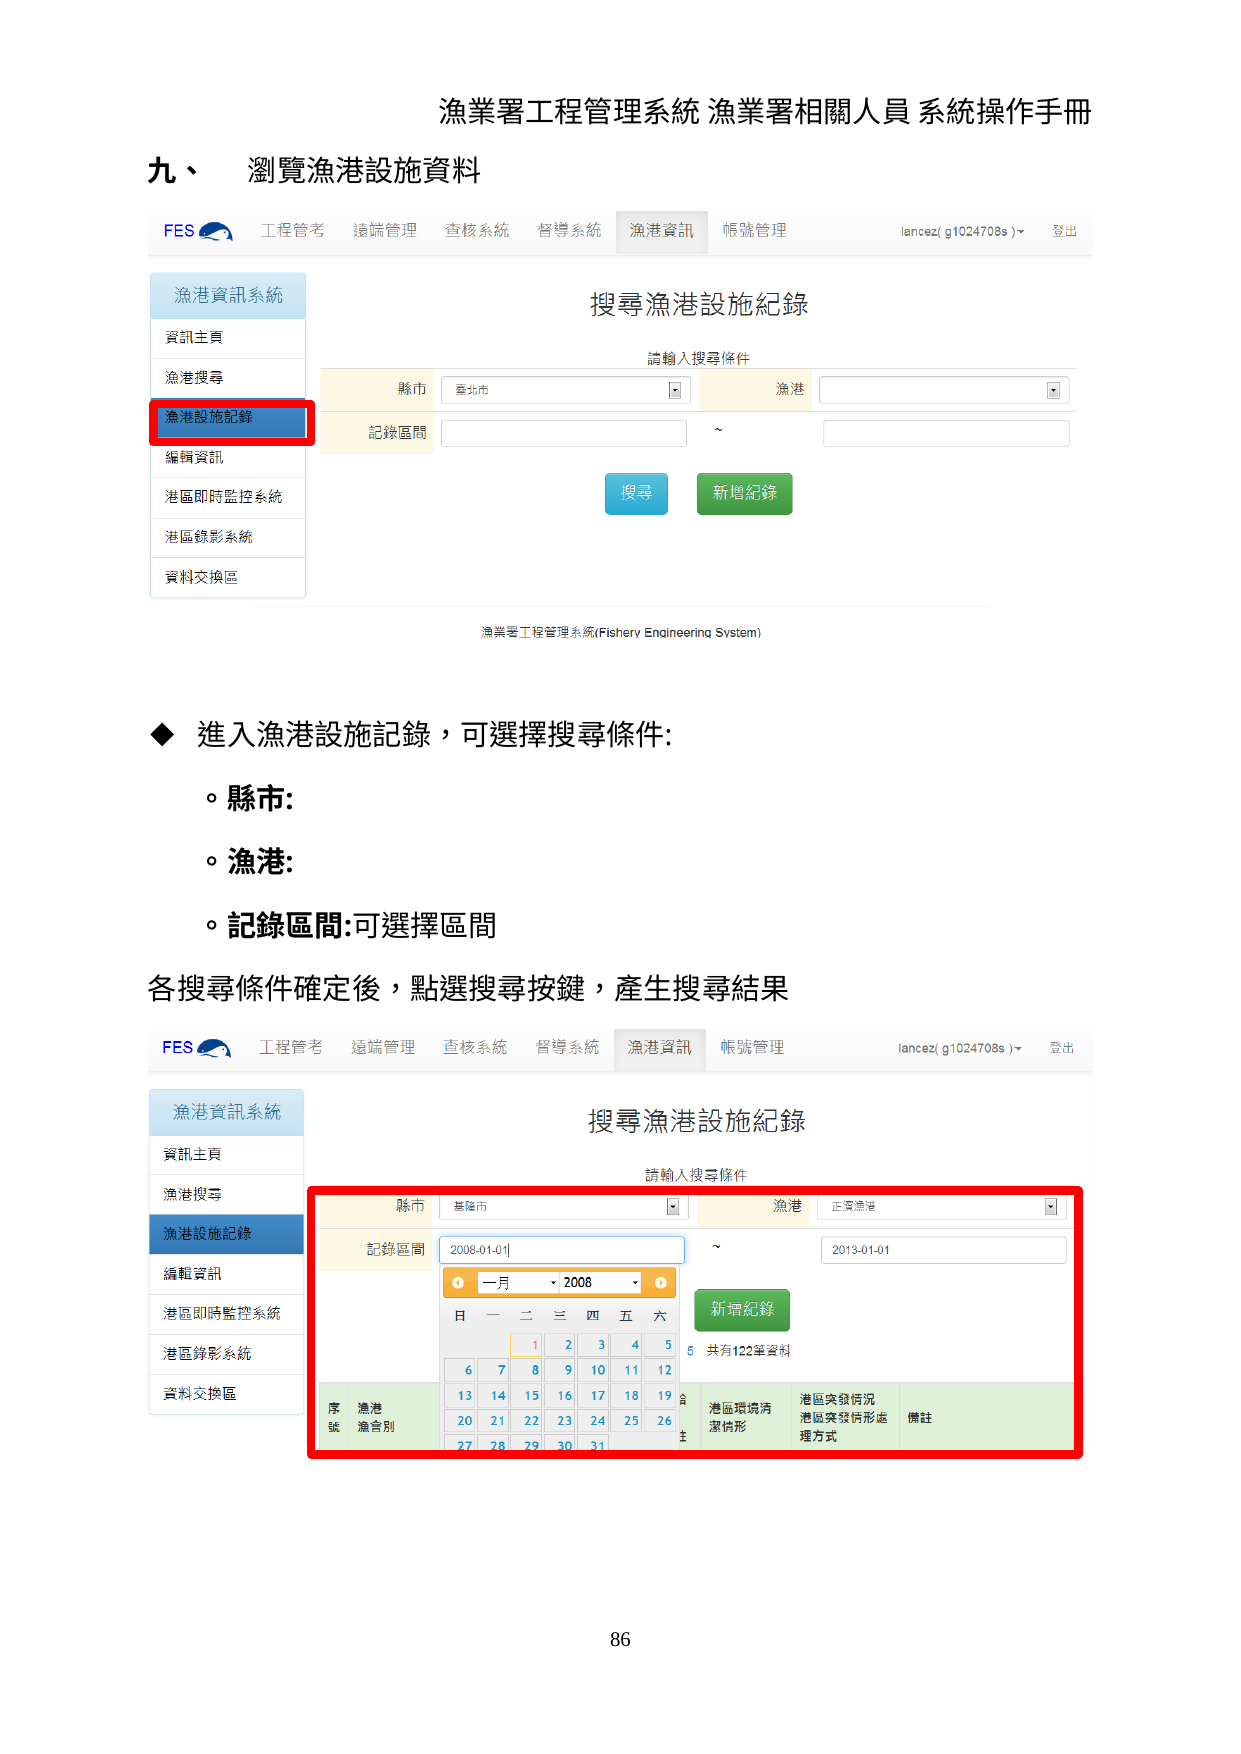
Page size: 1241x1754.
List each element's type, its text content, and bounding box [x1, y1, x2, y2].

list 瀏覽漁港設施資料 [148, 147, 1092, 190]
text 。漁港: [198, 839, 1092, 881]
list 進入漁港設施記錄，可選擇搜尋條件: [148, 712, 1092, 754]
text 各搜尋條件確定後，點選搜尋按鍵，產生搜尋結果 [148, 966, 1092, 1008]
text 。記錄區間:可選擇區間 [148, 902, 1092, 945]
picture [147, 1029, 1093, 1453]
picture [315, 1195, 1074, 1450]
picture [147, 211, 1093, 638]
text 。縣市: [198, 775, 1092, 818]
